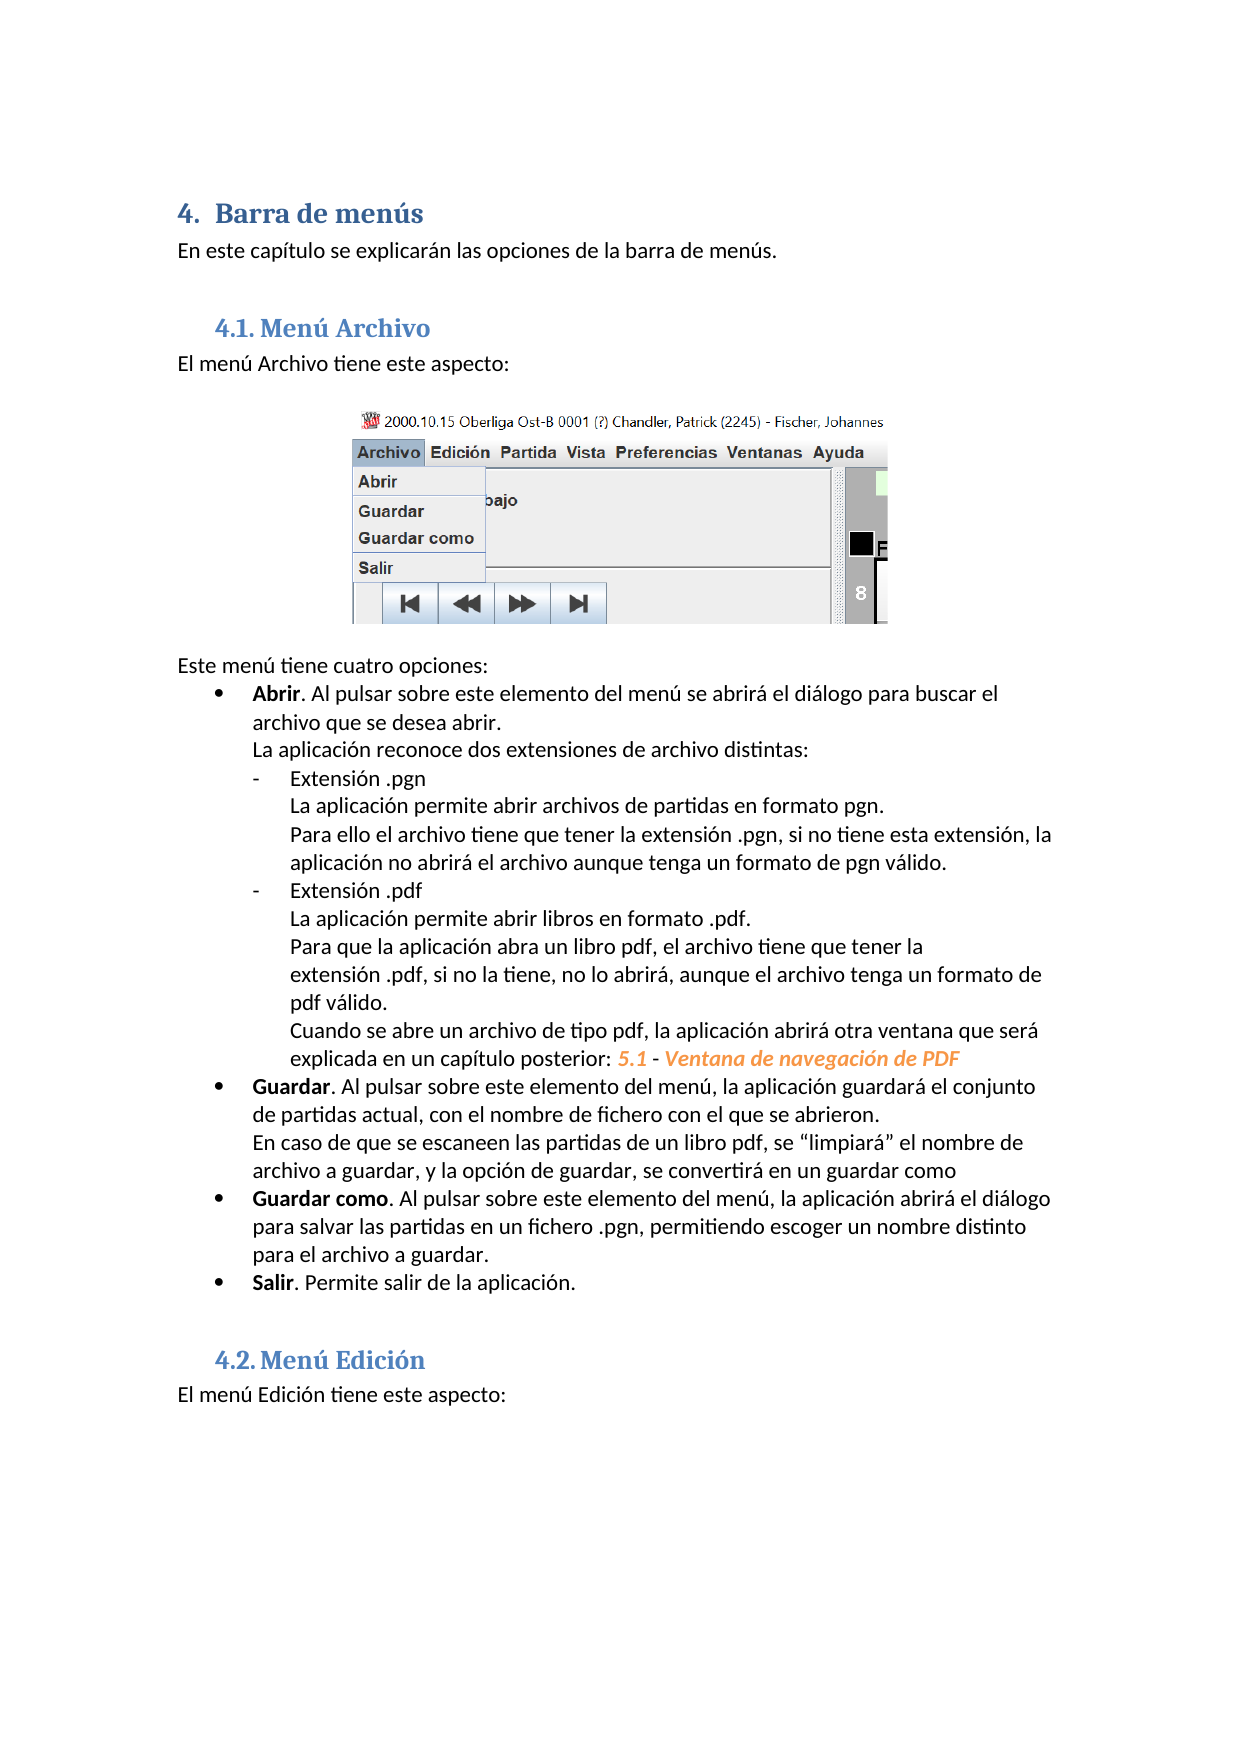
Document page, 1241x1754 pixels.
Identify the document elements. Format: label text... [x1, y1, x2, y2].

subtitle Menú Archivo [215, 313, 1063, 344]
text Cuando se abre un archivo de tipo pdf, la aplicación abrirá otra ventana que será explicada en un capítulo posterior: 5.1 - Ventana de navegación de PDF [290, 1016, 1063, 1072]
text En caso de que se escaneen las partidas de un libro pdf, se “limpiará” el nombre de archivo a guardar, y la opción de guardar, se convertirá en un guardar como [252, 1128, 1063, 1184]
text Para ello el archivo tiene que tener la extensión .pgn, si no tiene esta extensión, la aplicación no abrirá el archivo aunque tenga un formato de pgn válido. [290, 820, 1063, 876]
text Para que la aplicación abra un libro pdf, el archivo tiene que tener la extensión .pdf, si no la tiene, no lo abrirá, aunque el archivo tenga un formato de pdf válido. [290, 932, 1063, 1016]
list Salir. Permite salir de la aplicación. [215, 1268, 1063, 1296]
list Guardar como. Al pulsar sobre este elemento del menú, la aplicación abrirá el diálogo para salvar las partidas en un fichero .pgn, permitiendo escoger un nombre distinto para el archivo a guardar. [215, 1184, 1063, 1268]
text Este menú tiene cuatro opciones: [177, 652, 1063, 679]
text La aplicación permite abrir archivos de partidas en formato pgn. [290, 792, 1063, 820]
list Extensión .pdf [252, 876, 1063, 904]
list Abrir. Al pulsar sobre este elemento del menú se abrirá el diálogo para buscar el archivo que se desea abrir. [215, 679, 1063, 736]
text En este capítulo se explicarán las opciones de la barra de menús. [177, 236, 1063, 264]
list Extensión .pgn [252, 764, 1063, 792]
text La aplicación permite abrir libros en formato .pdf. [290, 904, 1063, 932]
subtitle Barra de menús [177, 198, 1063, 231]
text La aplicación reconoce dos extensiones de archivo distintas: [252, 736, 1063, 764]
picture [352, 404, 888, 624]
text El menú Edición tiene este aspecto: [177, 1381, 1063, 1409]
list Guardar. Al pulsar sobre este elemento del menú, la aplicación guardará el conjunto de partidas actual, con el nombre de fichero con el que se abrieron. [215, 1072, 1063, 1128]
text El menú Archivo tiene este aspecto: [177, 349, 1063, 377]
subtitle Menú Edición [215, 1345, 1063, 1376]
